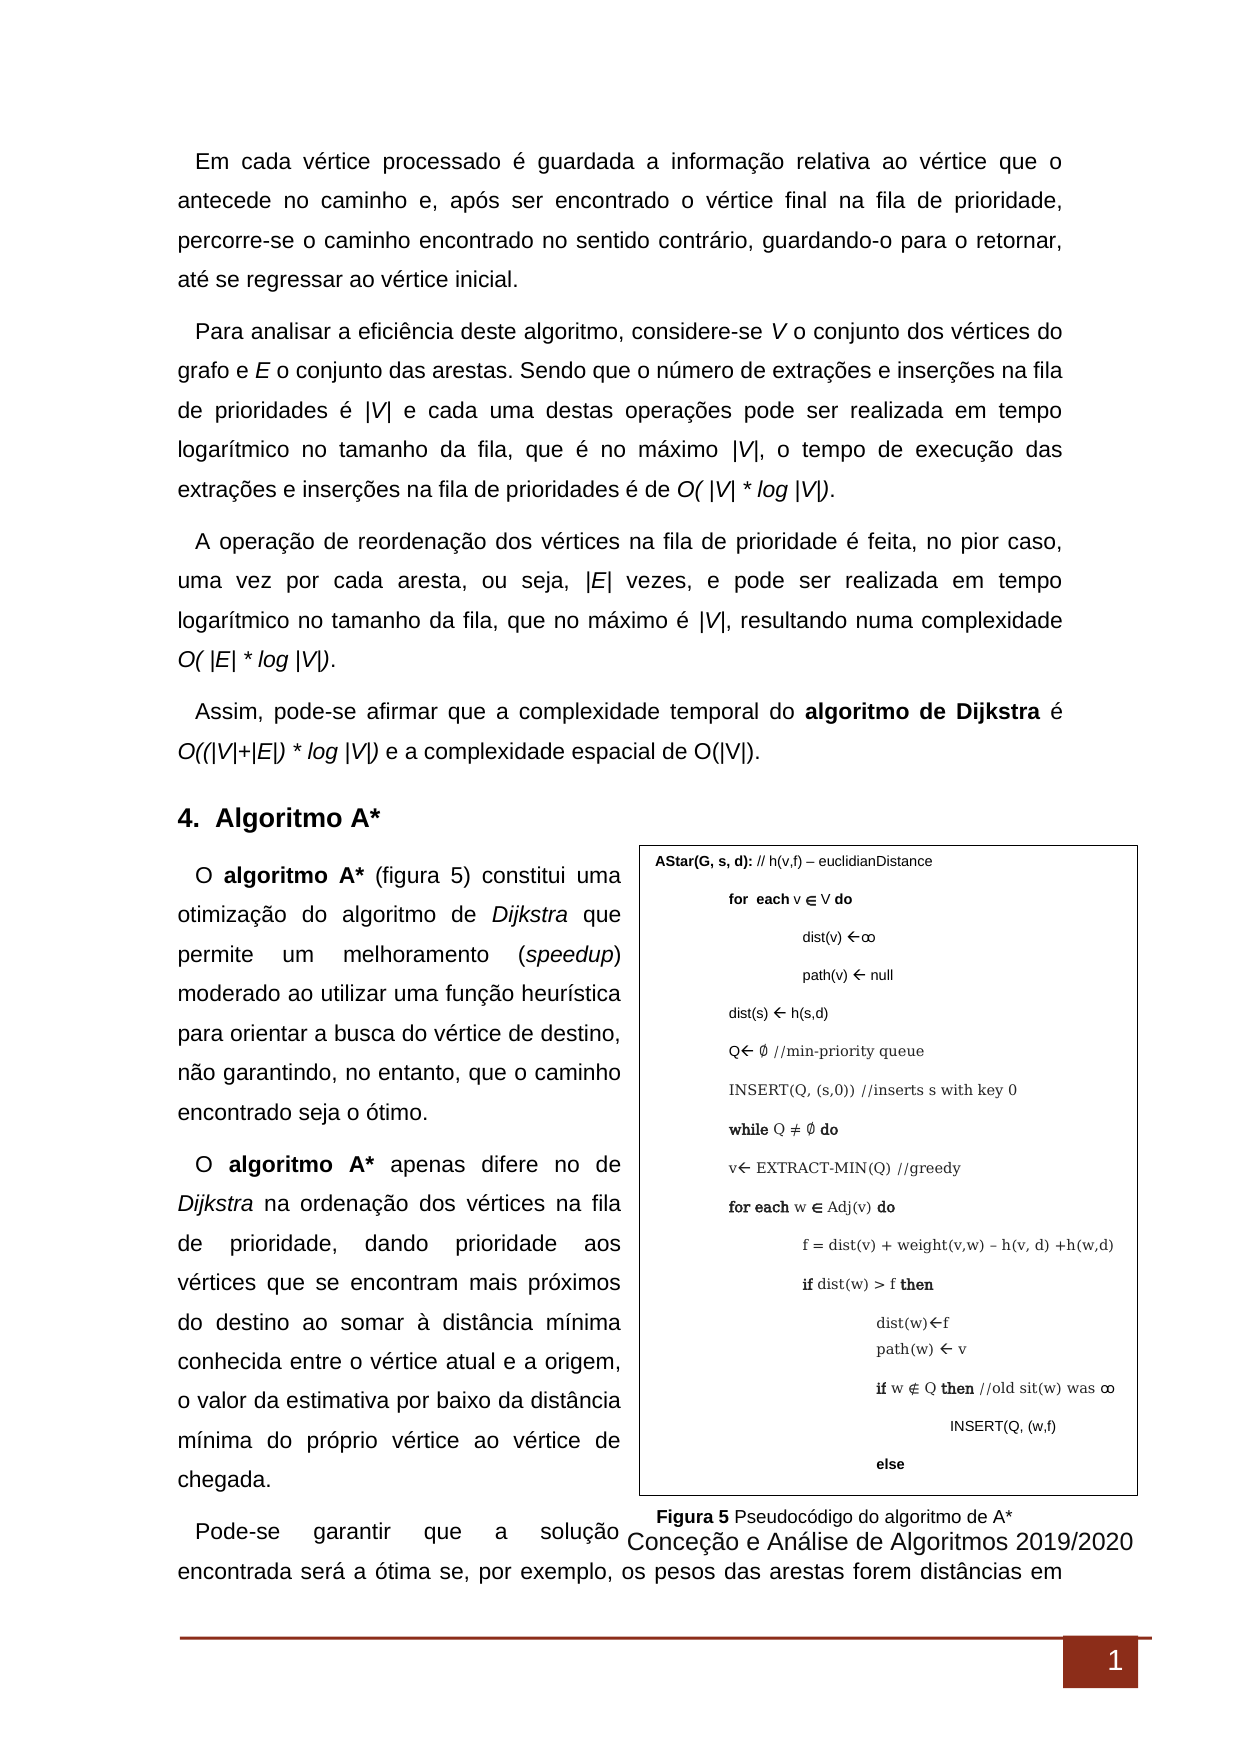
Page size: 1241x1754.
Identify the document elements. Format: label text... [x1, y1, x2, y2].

text A operação de reordenação dos vértices na fila de prioridade é feita, no pior caso, uma vez por cada aresta, ou seja, |E| vezes, e pode ser realizada em tempo logarítmico no tamanho da fila, que no máximo é |V|, resultando numa complexidade O( |E| * log |V|). [177, 528, 1063, 673]
text Em cada vértice processado é guardada a informação relativa ao vértice que o antecede no caminho e, após ser encontrado o vértice final na fila de prioridade, percorre-se o caminho encontrado no sentido contrário, guardando-o para o retornar, até se regressar ao vértice inicial. [177, 148, 1063, 292]
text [177, 1518, 1063, 1584]
text O algoritmo A* (figura 5) constitui uma otimização do algoritmo de Dijkstra que permite um melhoramento (speedup) moderado ao utilizar uma função heurística para orientar a busca do vértice de destino, não garantindo, no entanto, que o caminho encontrado seja o ótimo. [177, 862, 639, 1125]
text Assim, pode-se afirmar que a complexidade temporal do algoritmo de Dijkstra é O((|V|+|E|) * log |V|) e a complexidade espacial de O(|V|). [177, 698, 1063, 764]
subtitle Algoritmo A* [177, 802, 1063, 833]
text O algoritmo A* apenas difere no de Dijkstra na ordenação dos vértices na fila de prioridade, dando prioridade aos vértices que se encontram mais próximos do destino ao somar à distância mínima conhecida entre o vértice atual e a origem, o valor da estimativa por baixo da distância mínima do próprio vértice ao vértice de chegada. [177, 1151, 639, 1493]
text Para analisar a eficiência deste algoritmo, considere-se V o conjunto dos vértices do grafo e E o conjunto das arestas. Sendo que o número de extrações e inserções na fila de prioridades é |V| e cada uma destas operações pode ser realizada em tempo logarítmico no tamanho da fila, que é no máximo |V|, o tempo de execução das extrações e inserções na fila de prioridades é de O( |V| * log |V|). [177, 318, 1063, 502]
